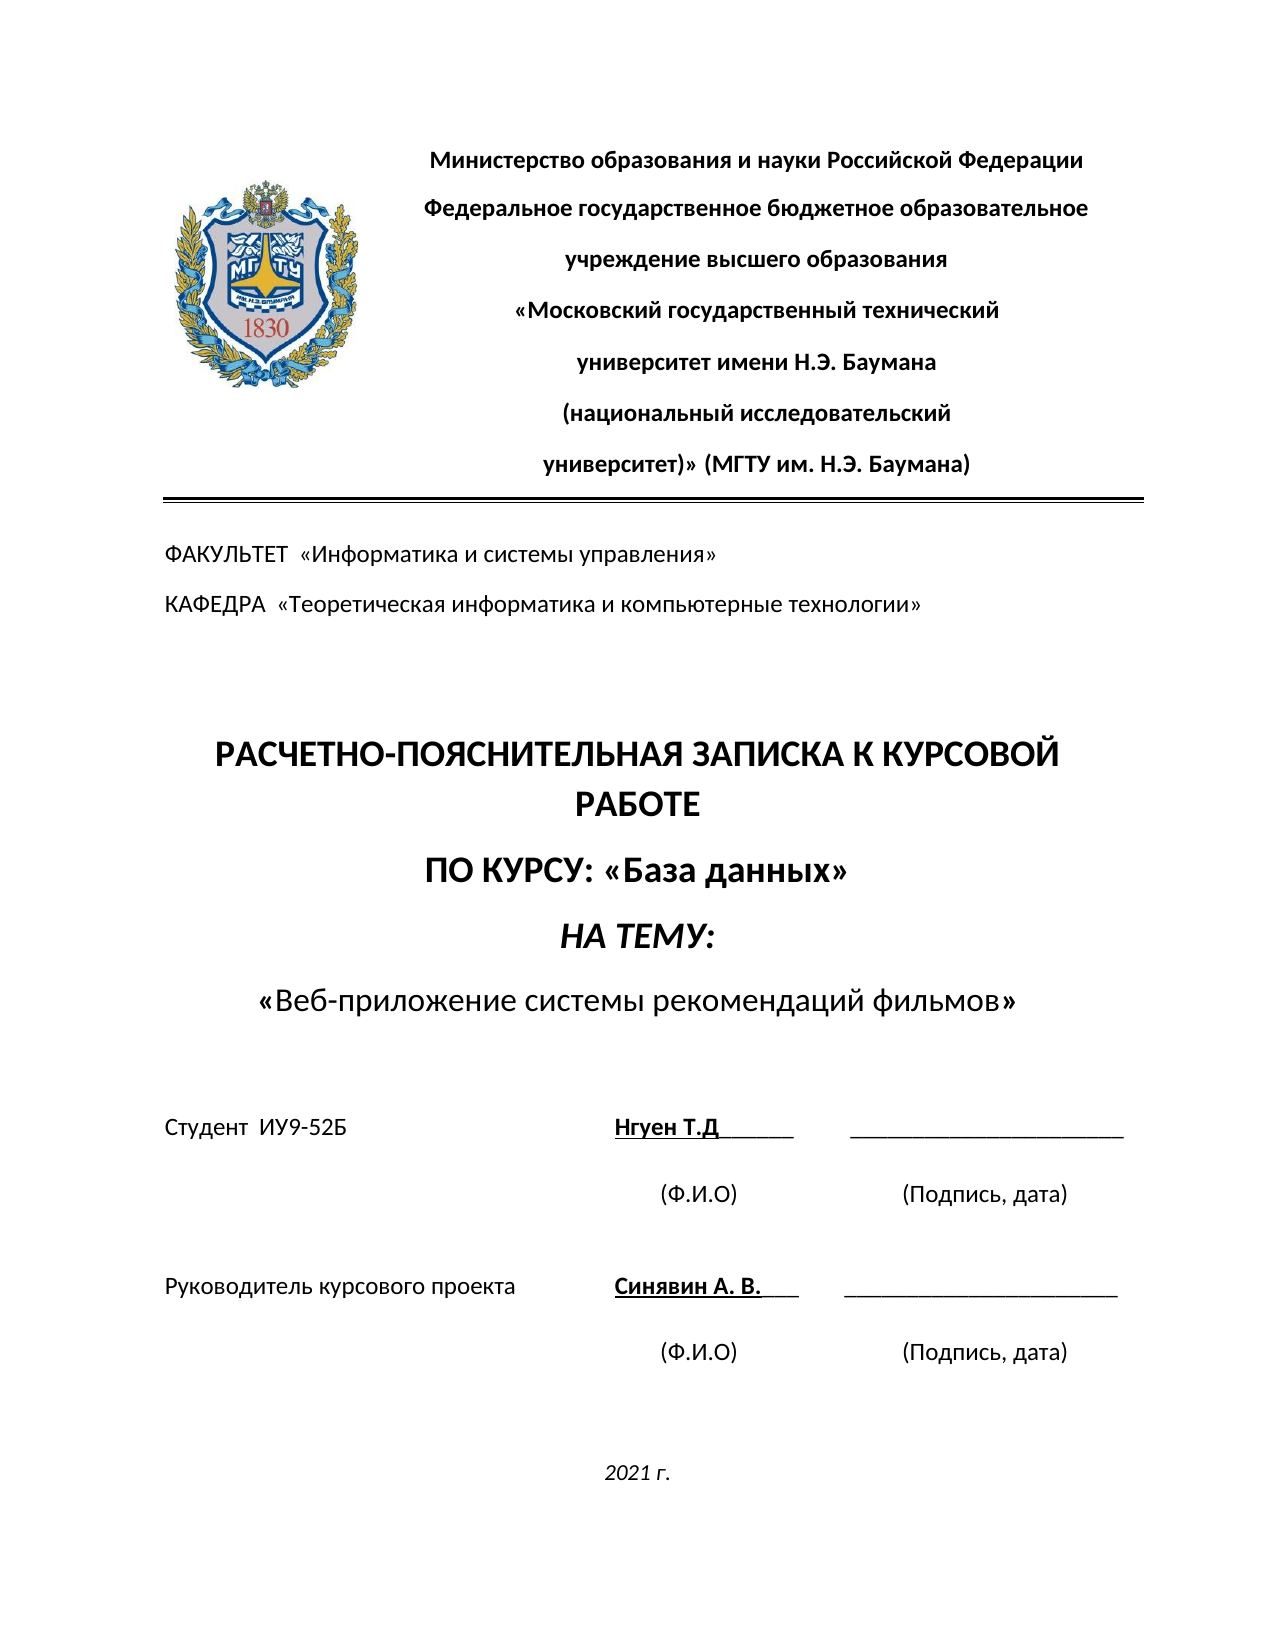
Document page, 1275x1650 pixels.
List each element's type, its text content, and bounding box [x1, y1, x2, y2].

text «Веб-приложение системы рекомендаций фильмов» [203, 979, 1072, 1019]
title РАСЧЕТНО-ПОЯСНИТЕЛЬНАЯ ЗАПИСКА К КУРСОВОЙ РАБОТЕ [169, 730, 1107, 826]
text Руководитель курсового проекта Синявин А. В.___ ______________________ [164, 1270, 1125, 1300]
text ФАКУЛЬТЕТ «Информатика и системы управления» [164, 538, 1125, 569]
table_header [163, 150, 372, 497]
title ПО КУРСУ: «База данных» [169, 846, 1106, 891]
text Студент ИУ9-52Б Нгуен Т.Д______ ______________________ [164, 1111, 1125, 1142]
text (Ф.И.О) (Подпись, дата) [615, 1178, 1125, 1208]
text КАФЕДРА «Теоретическая информатика и компьютерные технологии» [164, 588, 1125, 618]
table_header Министерство образования и науки Российской Федерации Федеральное государственное бюджетное образовательное учреждение высшего образования «Московский государственный технический университет имени Н.Э. Баумана (национальный исследовательский университет)» (МГТУ им. Н.Э. Баумана) [373, 150, 1144, 497]
text (Ф.И.О) (Подпись, дата) [615, 1336, 1125, 1367]
text НА ТЕМУ: [169, 912, 1106, 958]
text 2021 г. [150, 1458, 1125, 1486]
picture [174, 180, 359, 388]
